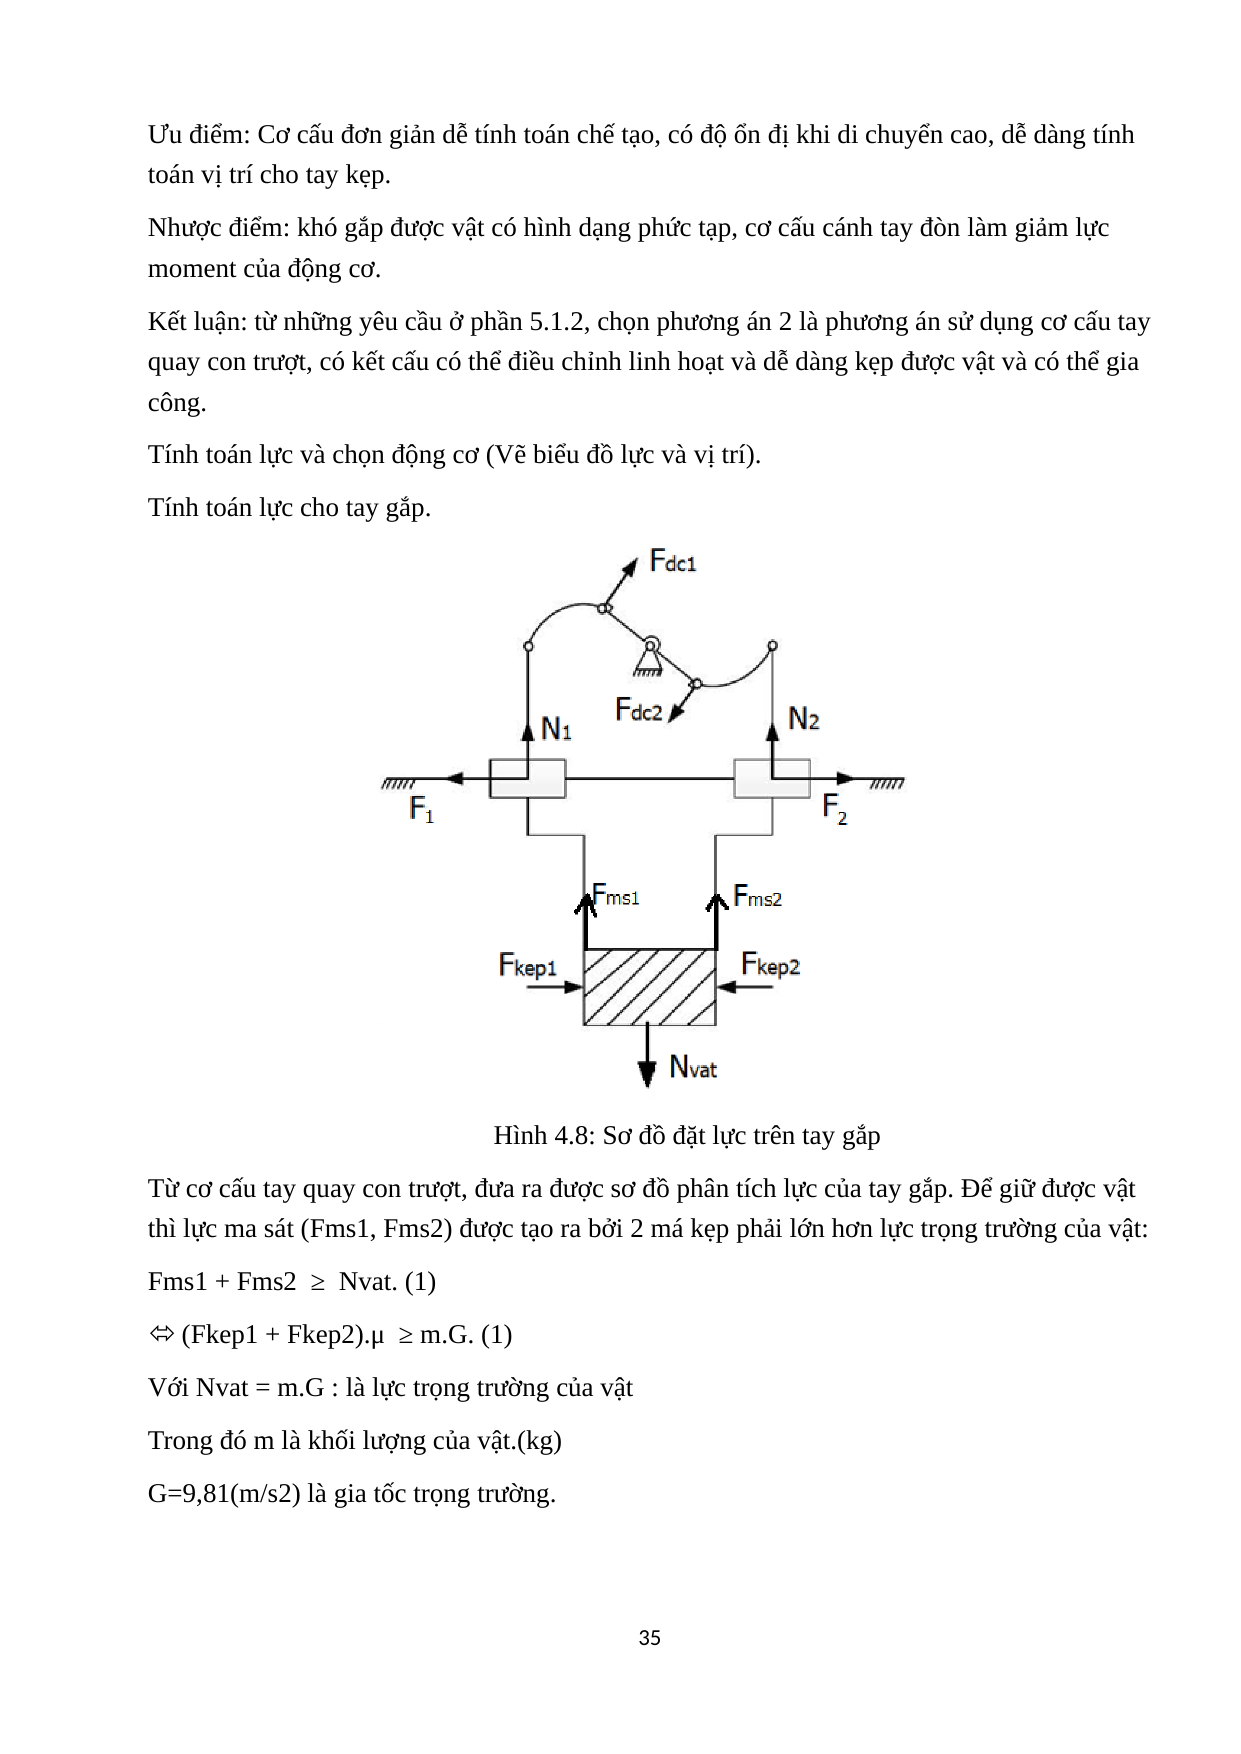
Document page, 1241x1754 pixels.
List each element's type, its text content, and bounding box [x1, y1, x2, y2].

text Trong đó m là khối lượng của vật.(kg) [148, 1424, 1152, 1455]
text (Fkep1 + Fkep2).μ ≥ m.G. (1) [148, 1318, 1152, 1349]
text Tính toán lực cho tay gắp. [148, 491, 1152, 523]
text Kết luận: từ những yêu cầu ở phần 5.1.2, chọn phương án 2 là phương án sử dụng cơ cấu tay quay con trượt, có kết cấu có thể điều chỉnh linh hoạt và dễ dàng kẹp được vật và có thể gia công. [148, 305, 1152, 417]
list Hình 4.8: Sơ đồ đặt lực trên tay gắp [223, 1119, 1152, 1150]
text Nhược điểm: khó gắp được vật có hình dạng phức tạp, cơ cấu cánh tay đòn làm giảm lực moment của động cơ. [148, 211, 1152, 283]
text Từ cơ cấu tay quay con trượt, đưa ra được sơ đồ phân tích lực của tay gắp. Để giữ được vật thì lực ma sát (Fms1, Fms2) được tạo ra bởi 2 má kẹp phải lớn hơn lực trọng trường của vật: [148, 1172, 1152, 1243]
picture [368, 544, 931, 1099]
text Tính toán lực và chọn động cơ (Vẽ biểu đồ lực và vị trí). [148, 438, 1152, 470]
text Ưu điểm: Cơ cấu đơn giản dễ tính toán chế tạo, có độ ổn đị khi di chuyển cao, dễ dàng tính toán vị trí cho tay kẹp. [148, 118, 1152, 190]
text Fms1 + Fms2 ≥ Nvat. (1) [148, 1265, 1152, 1296]
text Với Nvat = m.G : là lực trọng trường của vật [148, 1371, 1152, 1402]
text G=9,81(m/s2) là gia tốc trọng trường. [148, 1477, 1152, 1508]
